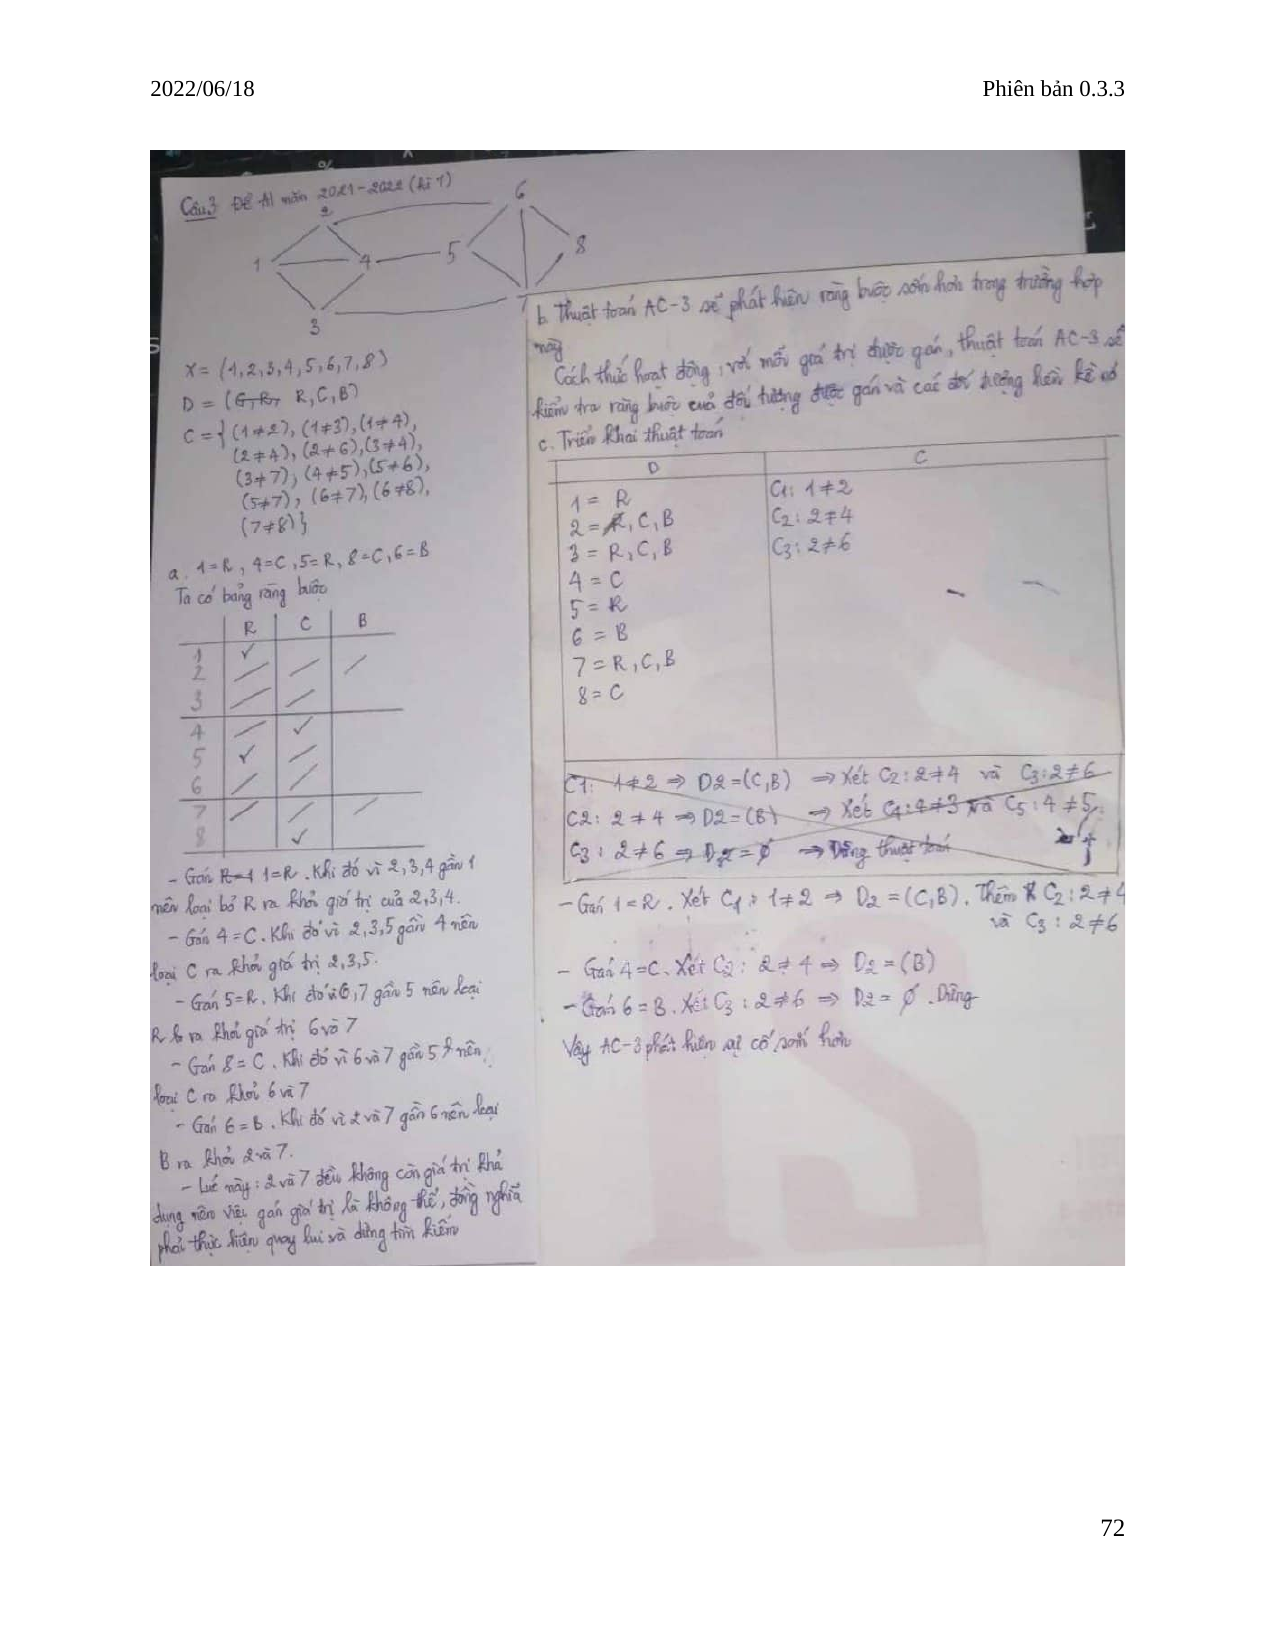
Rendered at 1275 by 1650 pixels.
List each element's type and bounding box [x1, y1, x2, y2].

picture [150, 150, 1125, 1266]
